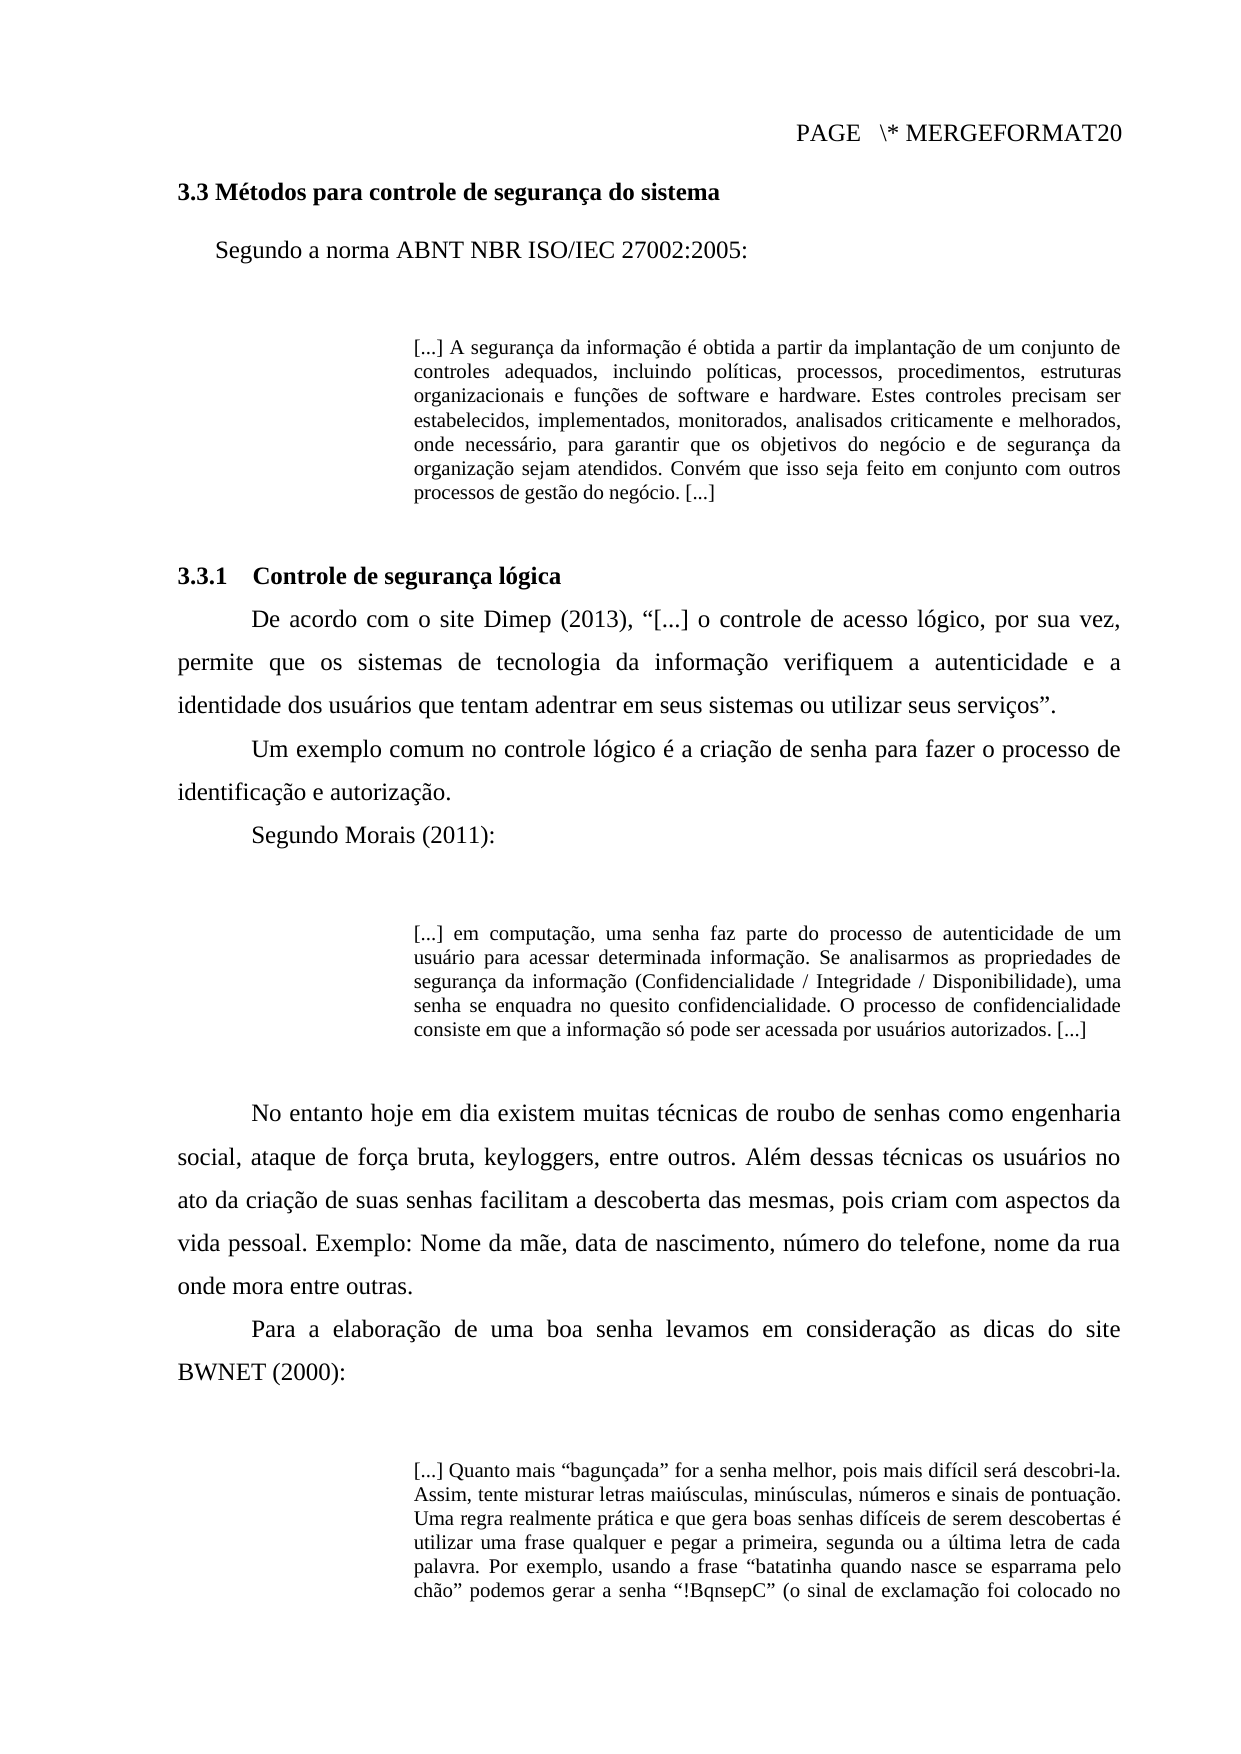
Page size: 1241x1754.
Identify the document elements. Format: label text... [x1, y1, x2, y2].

list [...] A segurança da informação é obtida a partir da implantação de um conjunto de controles adequados, incluindo políticas, processos, procedimentos, estruturas organizacionais e funções de software e hardware. Estes controles precisam ser estabelecidos, implementados, monitorados, analisados criticamente e melhorados, onde necessário, para garantir que os objetivos do negócio e de segurança da organização sejam atendidos. Convém que isso seja feito em conjunto com outros processos de gestão do negócio. [...] [413, 335, 1122, 504]
list No entanto hoje em dia existem muitas técnicas de roubo de senhas como engenharia social, ataque de força bruta, keyloggers, entre outros. Além dessas técnicas os usuários no ato da criação de suas senhas facilitam a descoberta das mesmas, pois criam com aspectos da vida pessoal. Exemplo: Nome da mãe, data de nascimento, número do telefone, nome da rua onde mora entre outras. [177, 1098, 1122, 1300]
list Um exemplo comum no controle lógico é a criação de senha para fazer o processo de identificação e autorização. [177, 734, 1122, 806]
subtitle Métodos para controle de segurança do sistema [177, 177, 1122, 206]
list De acordo com o site Dimep (2013), “[...] o controle de acesso lógico, por sua vez, permite que os sistemas de tecnologia da informação verifiquem a autenticidade e a identidade dos usuários que tentam adentrar em seus sistemas ou utilizar seus serviços”. [177, 604, 1122, 719]
subtitle Controle de segurança lógica [177, 561, 1122, 590]
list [413, 1458, 1122, 1602]
list [...] em computação, uma senha faz parte do processo de autenticidade de um usuário para acessar determinada informação. Se analisarmos as propriedades de segurança da informação (Confidencialidade / Integridade / Disponibilidade), uma senha se enquadra no quesito confidencialidade. O processo de confidencialidade consiste em que a informação só pode ser acessada por usuários autorizados. [...] [413, 921, 1122, 1041]
list Para a elaboração de uma boa senha levamos em consideração as dicas do site BWNET (2000): [177, 1314, 1122, 1386]
list Segundo Morais (2011): [177, 820, 1122, 849]
list Segundo a norma ABNT NBR ISO/IEC 27002:2005: [215, 235, 1122, 263]
